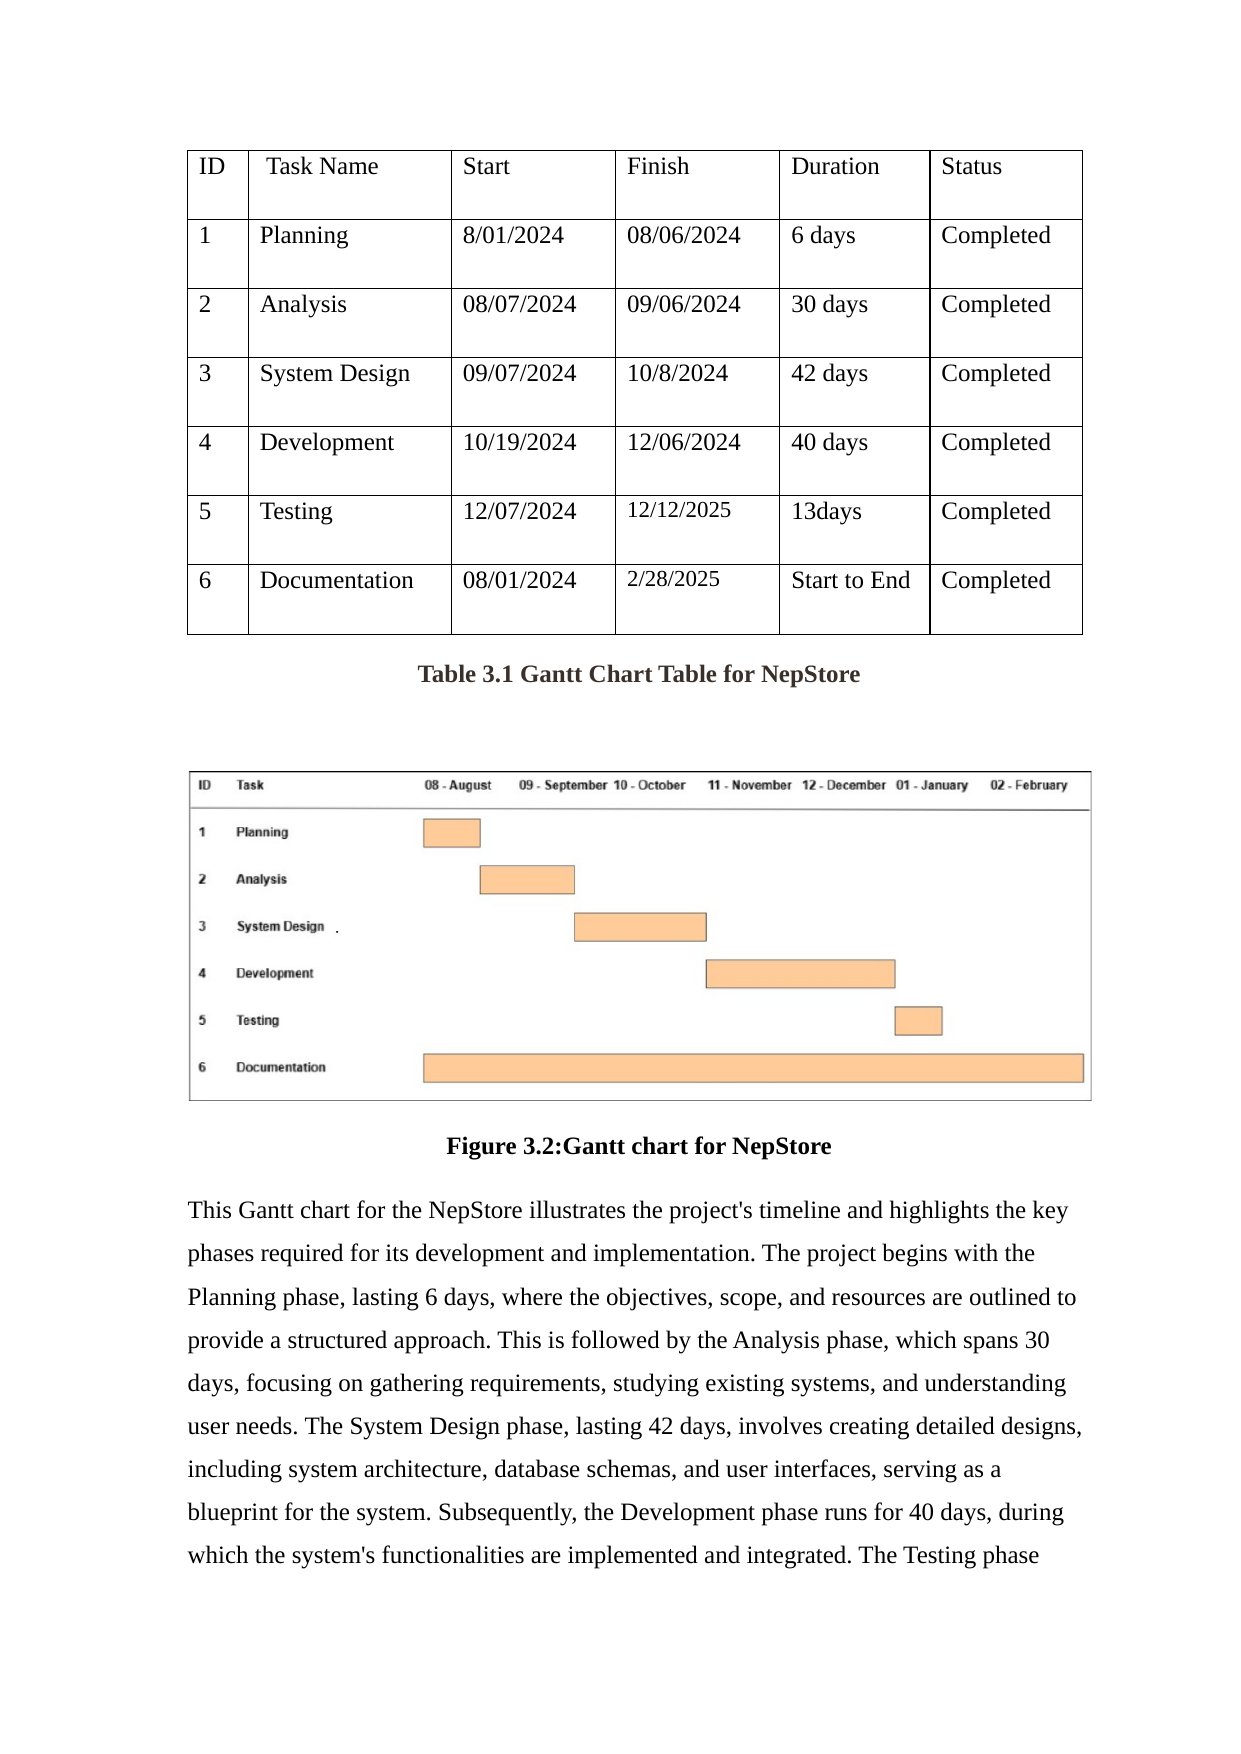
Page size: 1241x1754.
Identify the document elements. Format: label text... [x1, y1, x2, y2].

table_cell 10/8/2024 [616, 358, 779, 426]
table_cell 6 days [780, 220, 929, 288]
table_cell Completed [931, 427, 1082, 495]
table_cell Completed [931, 496, 1082, 564]
table_cell 12/12/2025 [616, 496, 779, 564]
table_cell 30 days [780, 289, 929, 357]
table_cell Documentation [249, 565, 451, 633]
table_cell System Design [249, 358, 451, 426]
table_cell Completed [931, 565, 1082, 633]
table_header Duration [780, 151, 929, 219]
table_cell 8/01/2024 [452, 220, 615, 288]
table_cell 2 [188, 289, 248, 357]
table_header Start [452, 151, 615, 219]
table_cell 4 [188, 427, 248, 495]
table_cell Development [249, 427, 451, 495]
table_cell 12/06/2024 [616, 427, 779, 495]
table_cell 09/07/2024 [452, 358, 615, 426]
table_cell 08/01/2024 [452, 565, 615, 633]
table_header Task Name [249, 151, 451, 219]
table_header Finish [616, 151, 779, 219]
table_cell Testing [249, 496, 451, 564]
table_cell 10/19/2024 [452, 427, 615, 495]
table_header Status [931, 151, 1082, 219]
table_cell 12/07/2024 [452, 496, 615, 564]
picture [188, 771, 1092, 1101]
table_cell 13days [780, 496, 929, 564]
table_cell Start to End [780, 565, 929, 633]
table_cell 08/07/2024 [452, 289, 615, 357]
table_cell Completed [931, 289, 1082, 357]
table_header ID [188, 151, 248, 219]
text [187, 1195, 1090, 1569]
table_cell 5 [188, 496, 248, 564]
table_cell Completed [931, 220, 1082, 288]
table_cell 3 [188, 358, 248, 426]
table_cell 2/28/2025 [616, 565, 779, 633]
table_cell Planning [249, 220, 451, 288]
table_cell 08/06/2024 [616, 220, 779, 288]
table_cell Completed [931, 358, 1082, 426]
table_cell 40 days [780, 427, 929, 495]
text Table 3.1 Gantt Chart Table for NepStore [187, 659, 1090, 688]
table_cell Analysis [249, 289, 451, 357]
table_cell 1 [188, 220, 248, 288]
table_cell 09/06/2024 [616, 289, 779, 357]
table_cell 6 [188, 565, 248, 633]
table_cell 42 days [780, 358, 929, 426]
